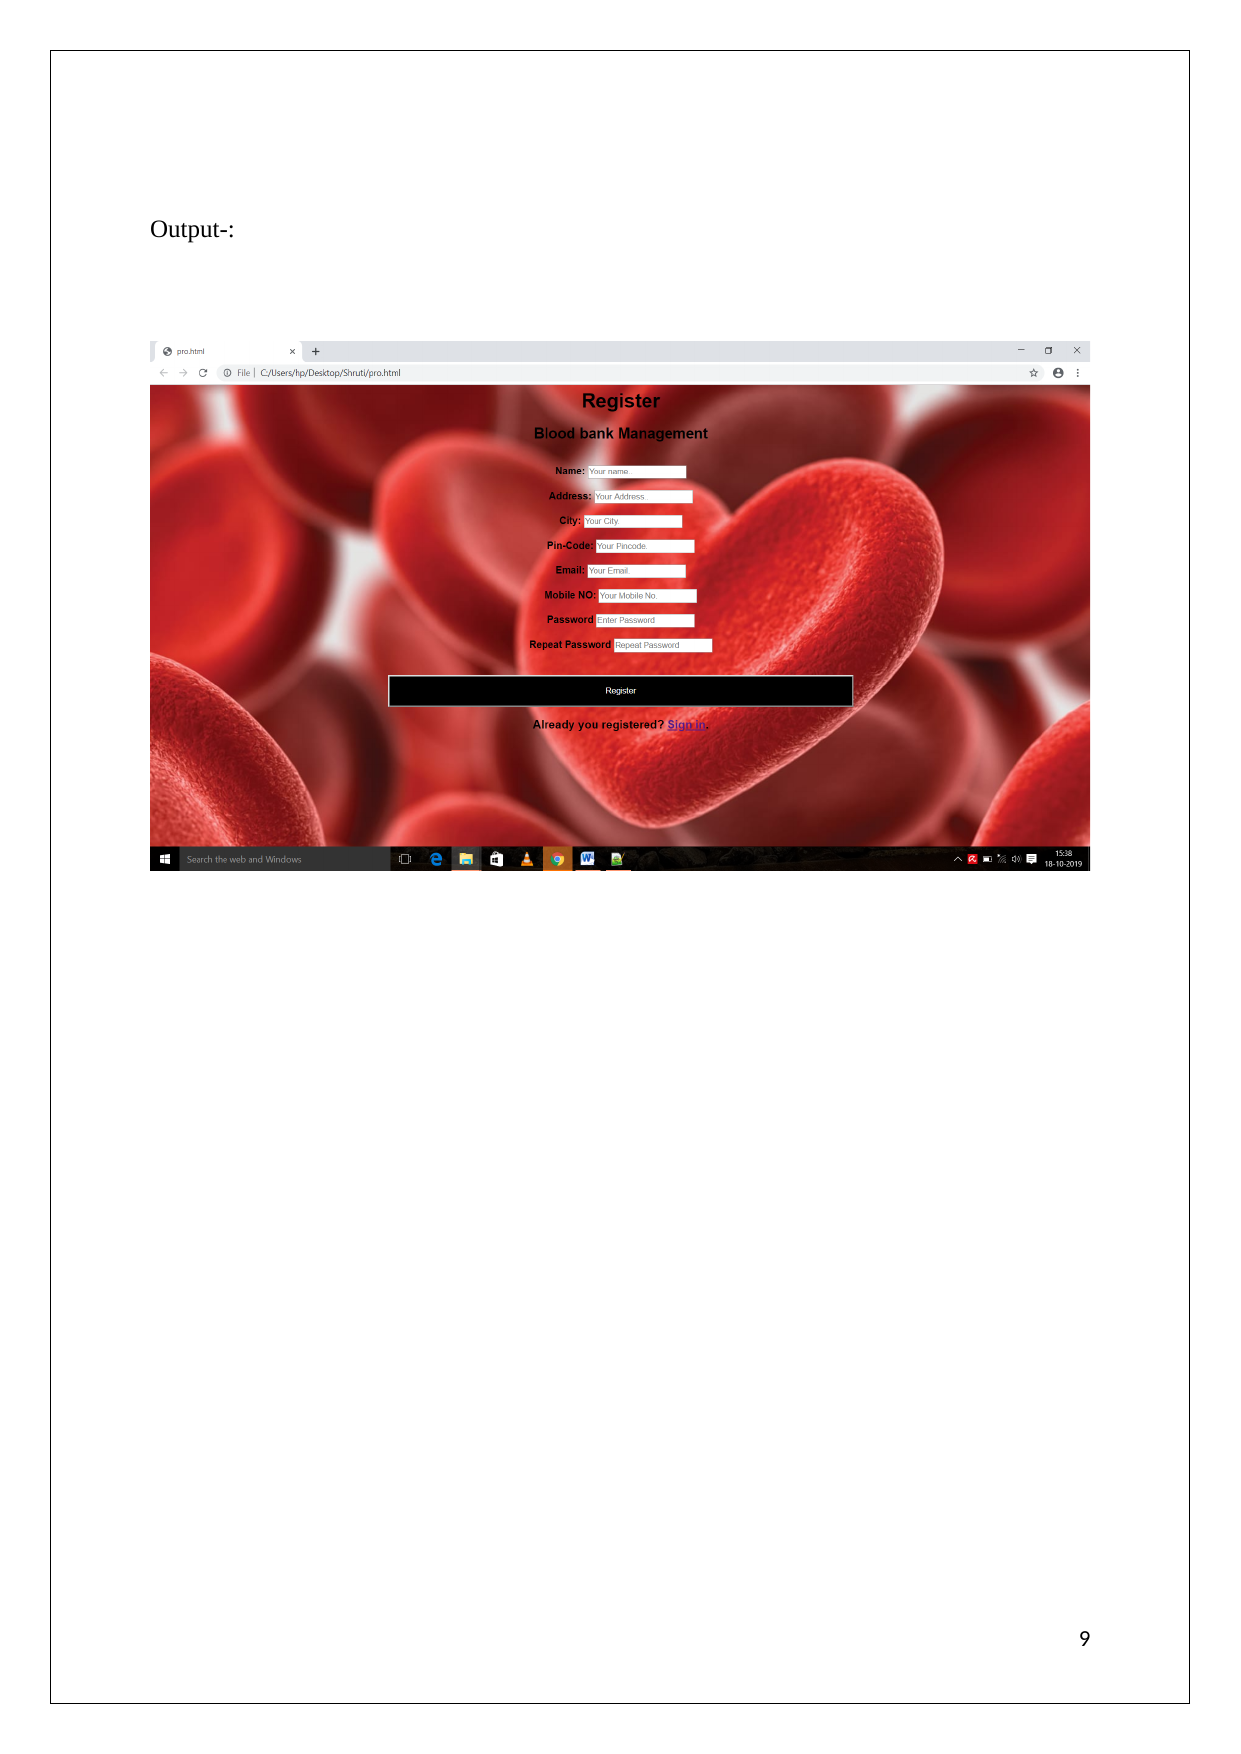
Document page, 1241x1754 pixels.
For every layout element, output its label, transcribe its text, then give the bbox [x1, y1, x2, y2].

picture [150, 341, 1091, 871]
text Output-: [150, 214, 1090, 243]
